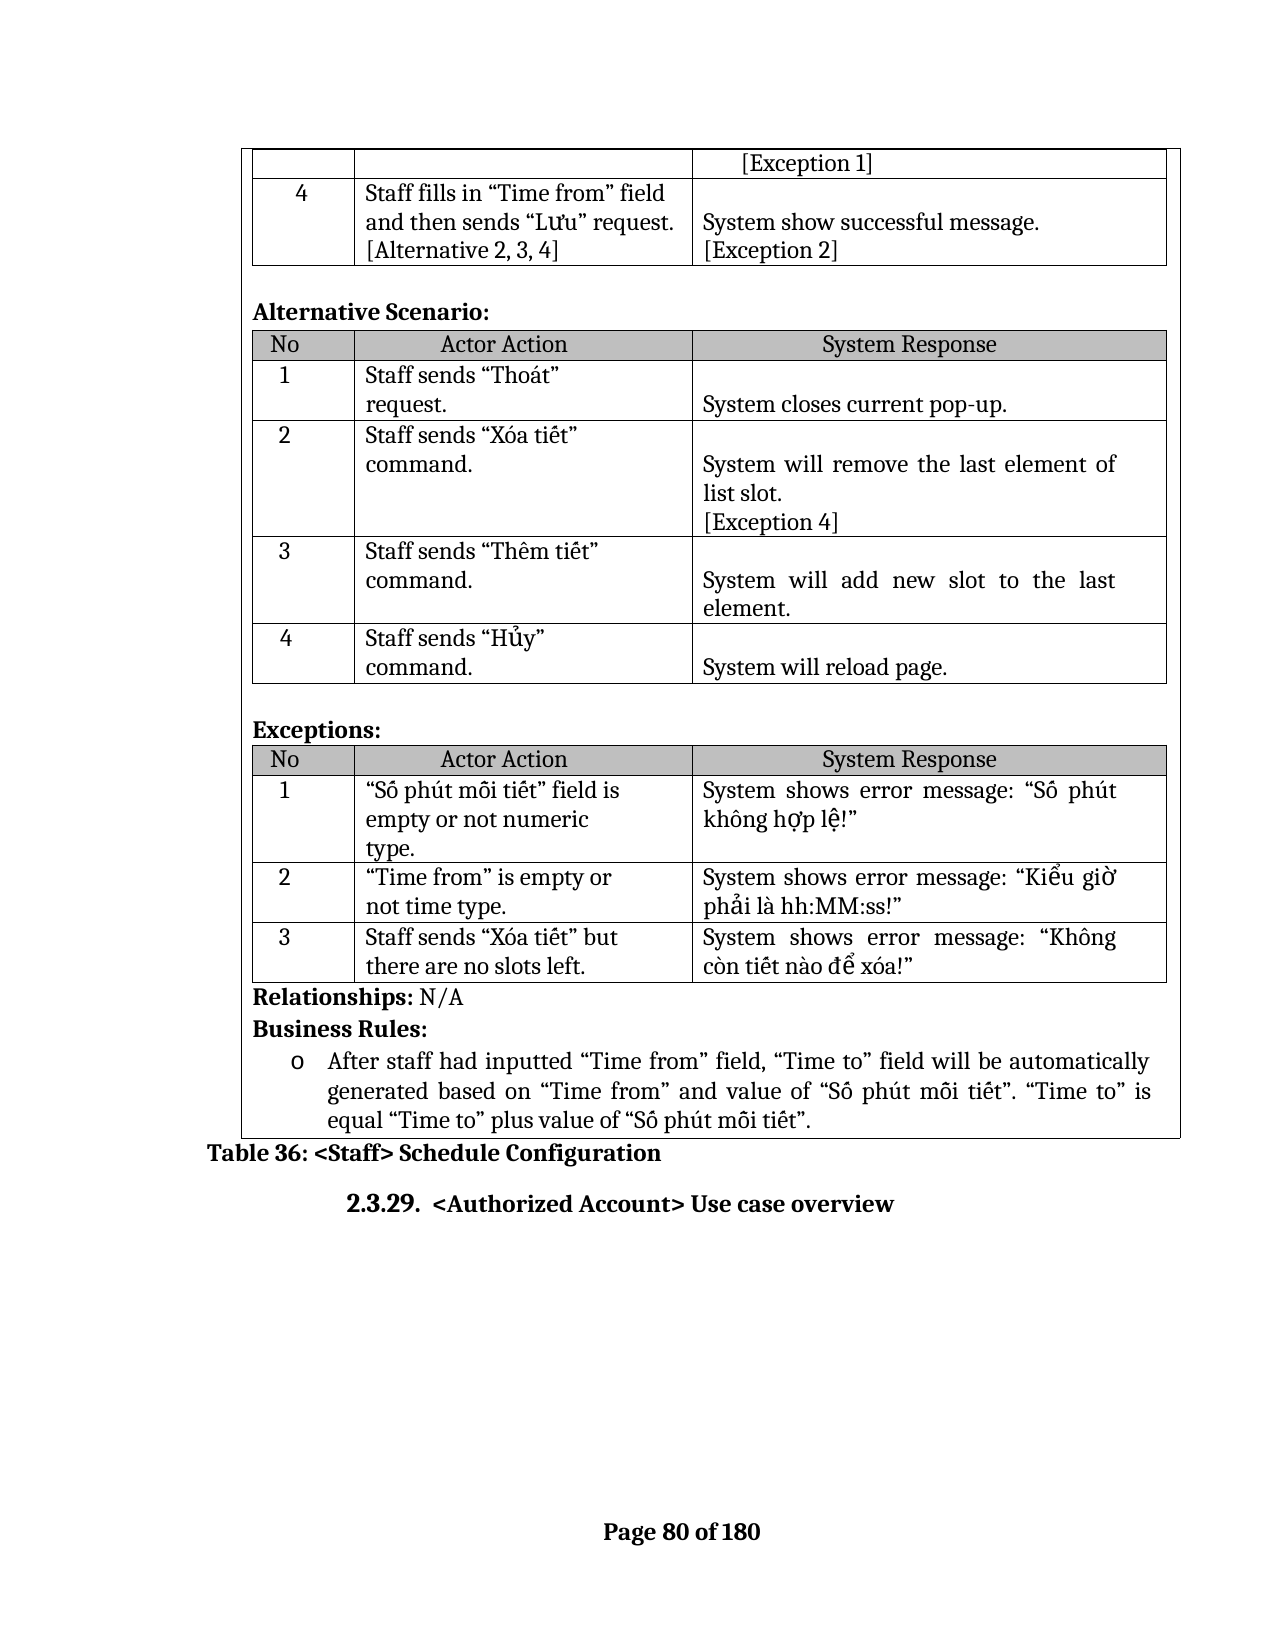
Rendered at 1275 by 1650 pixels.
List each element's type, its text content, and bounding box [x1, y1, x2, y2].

list <Authorized Account> Use case overview [346, 1188, 1157, 1219]
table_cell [242, 149, 1180, 1138]
